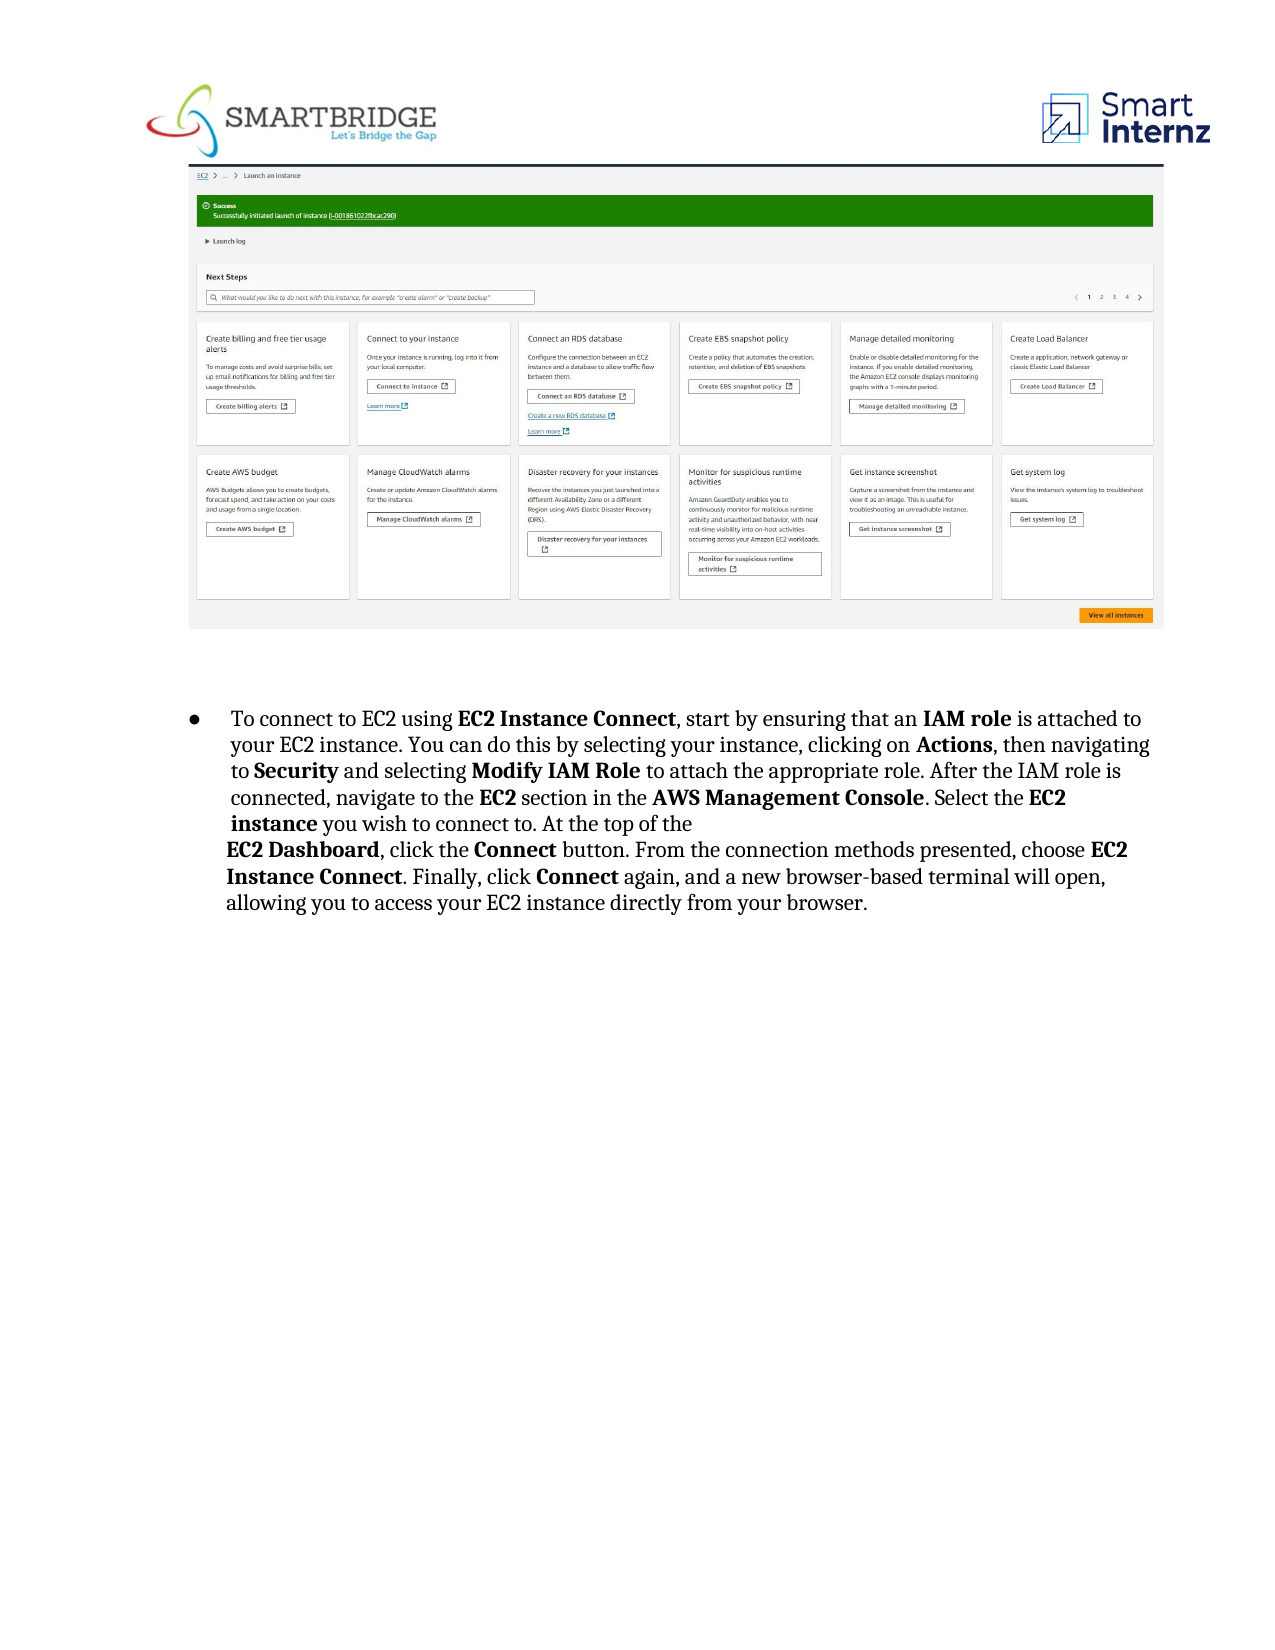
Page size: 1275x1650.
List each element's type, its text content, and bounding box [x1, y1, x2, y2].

picture [143, 78, 441, 163]
list To connect to EC2 using EC2 Instance Connect, start by ensuring that an IAM role is attached to your EC2 instance. You can do this by selecting your instance, clicking on Actions, then navigating to Security and selecting Modify IAM Role to attach the appropriate role. After the IAM role is connected, navigate to the EC2 section in the AWS Management Console. Select the EC2 instance you wish to connect to. At the top of the [187, 704, 1153, 837]
text EC2 Dashboard, click the Connect button. From the connection methods presented, choose EC2 Instance Connect. Finally, click Connect again, and a new browser-based terminal will open, allowing you to access your EC2 instance directly from your browser. [226, 837, 1153, 916]
picture [1037, 92, 1214, 143]
picture [188, 164, 1164, 629]
